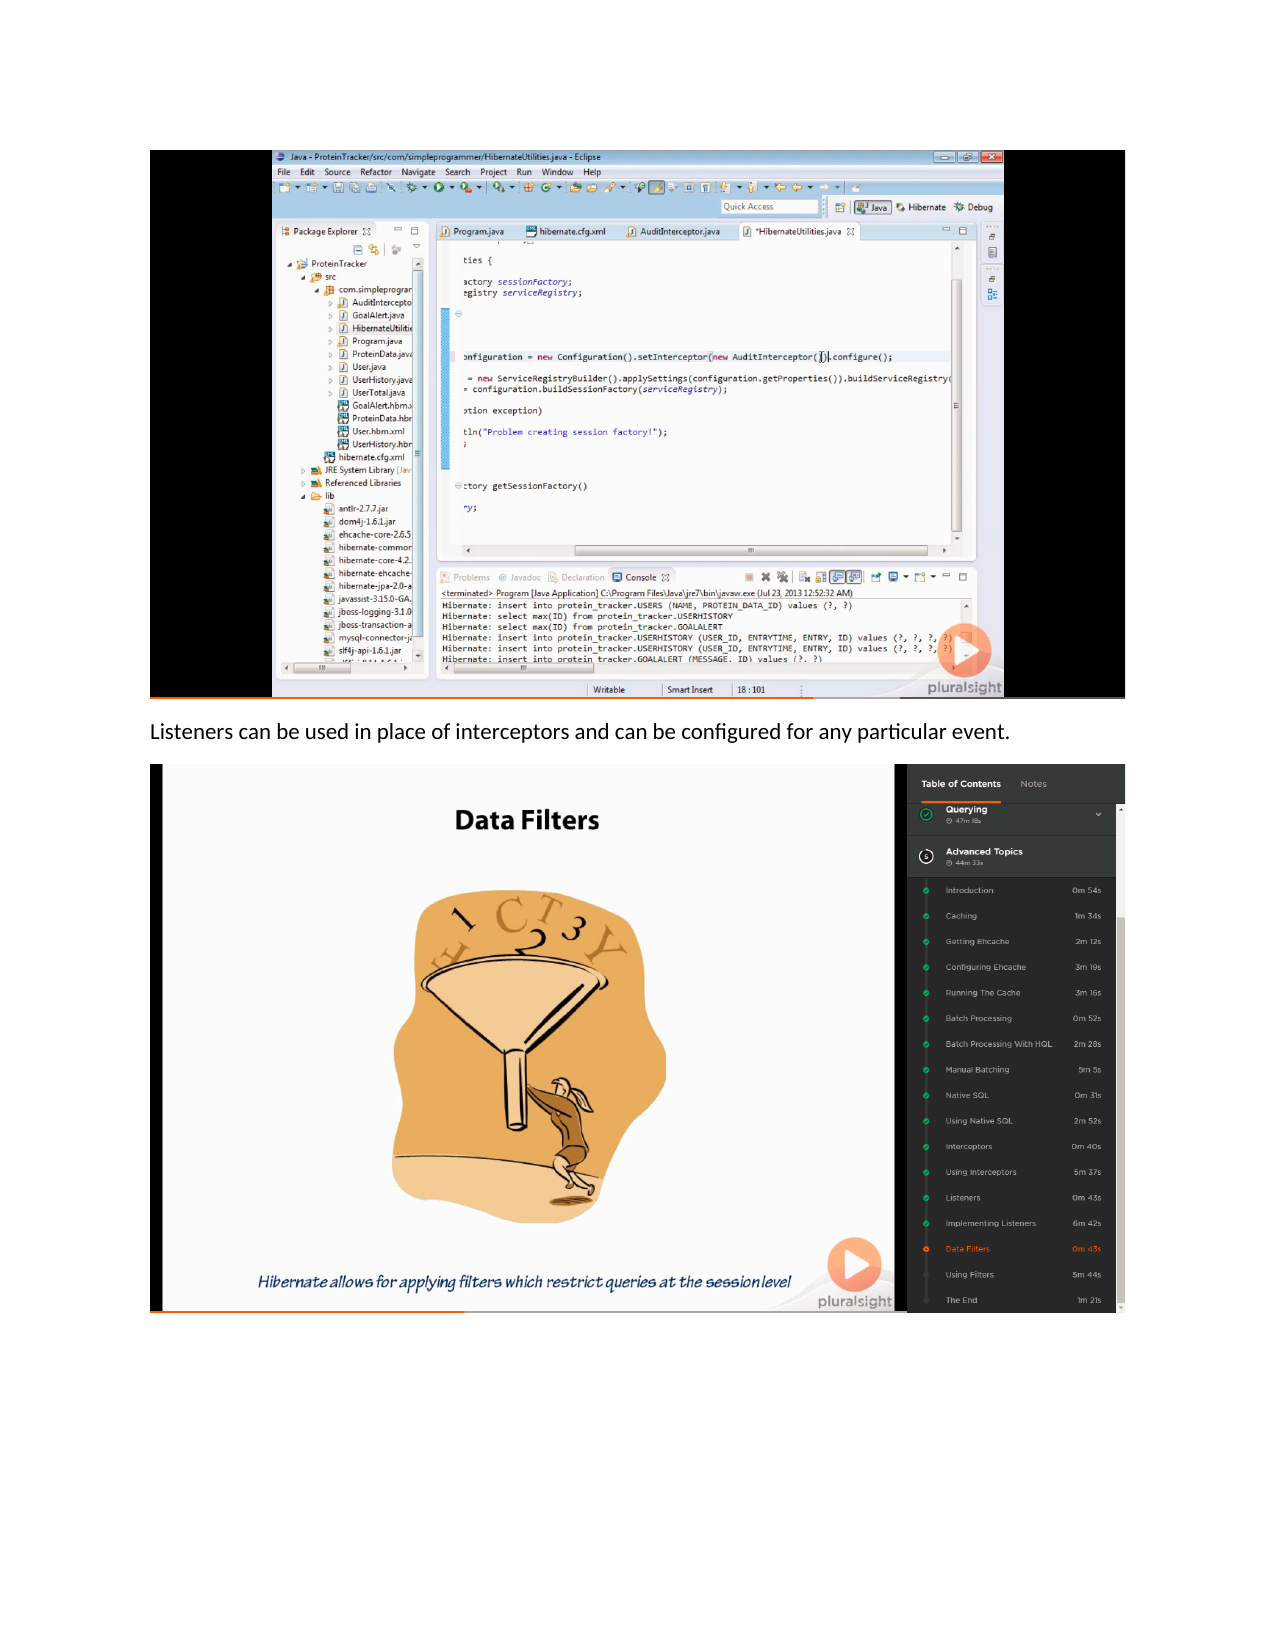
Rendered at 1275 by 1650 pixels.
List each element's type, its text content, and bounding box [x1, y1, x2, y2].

text Listeners can be used in place of interceptors and can be configured for any particular event. [150, 717, 1125, 745]
picture [150, 150, 1125, 699]
picture [150, 764, 1125, 1313]
